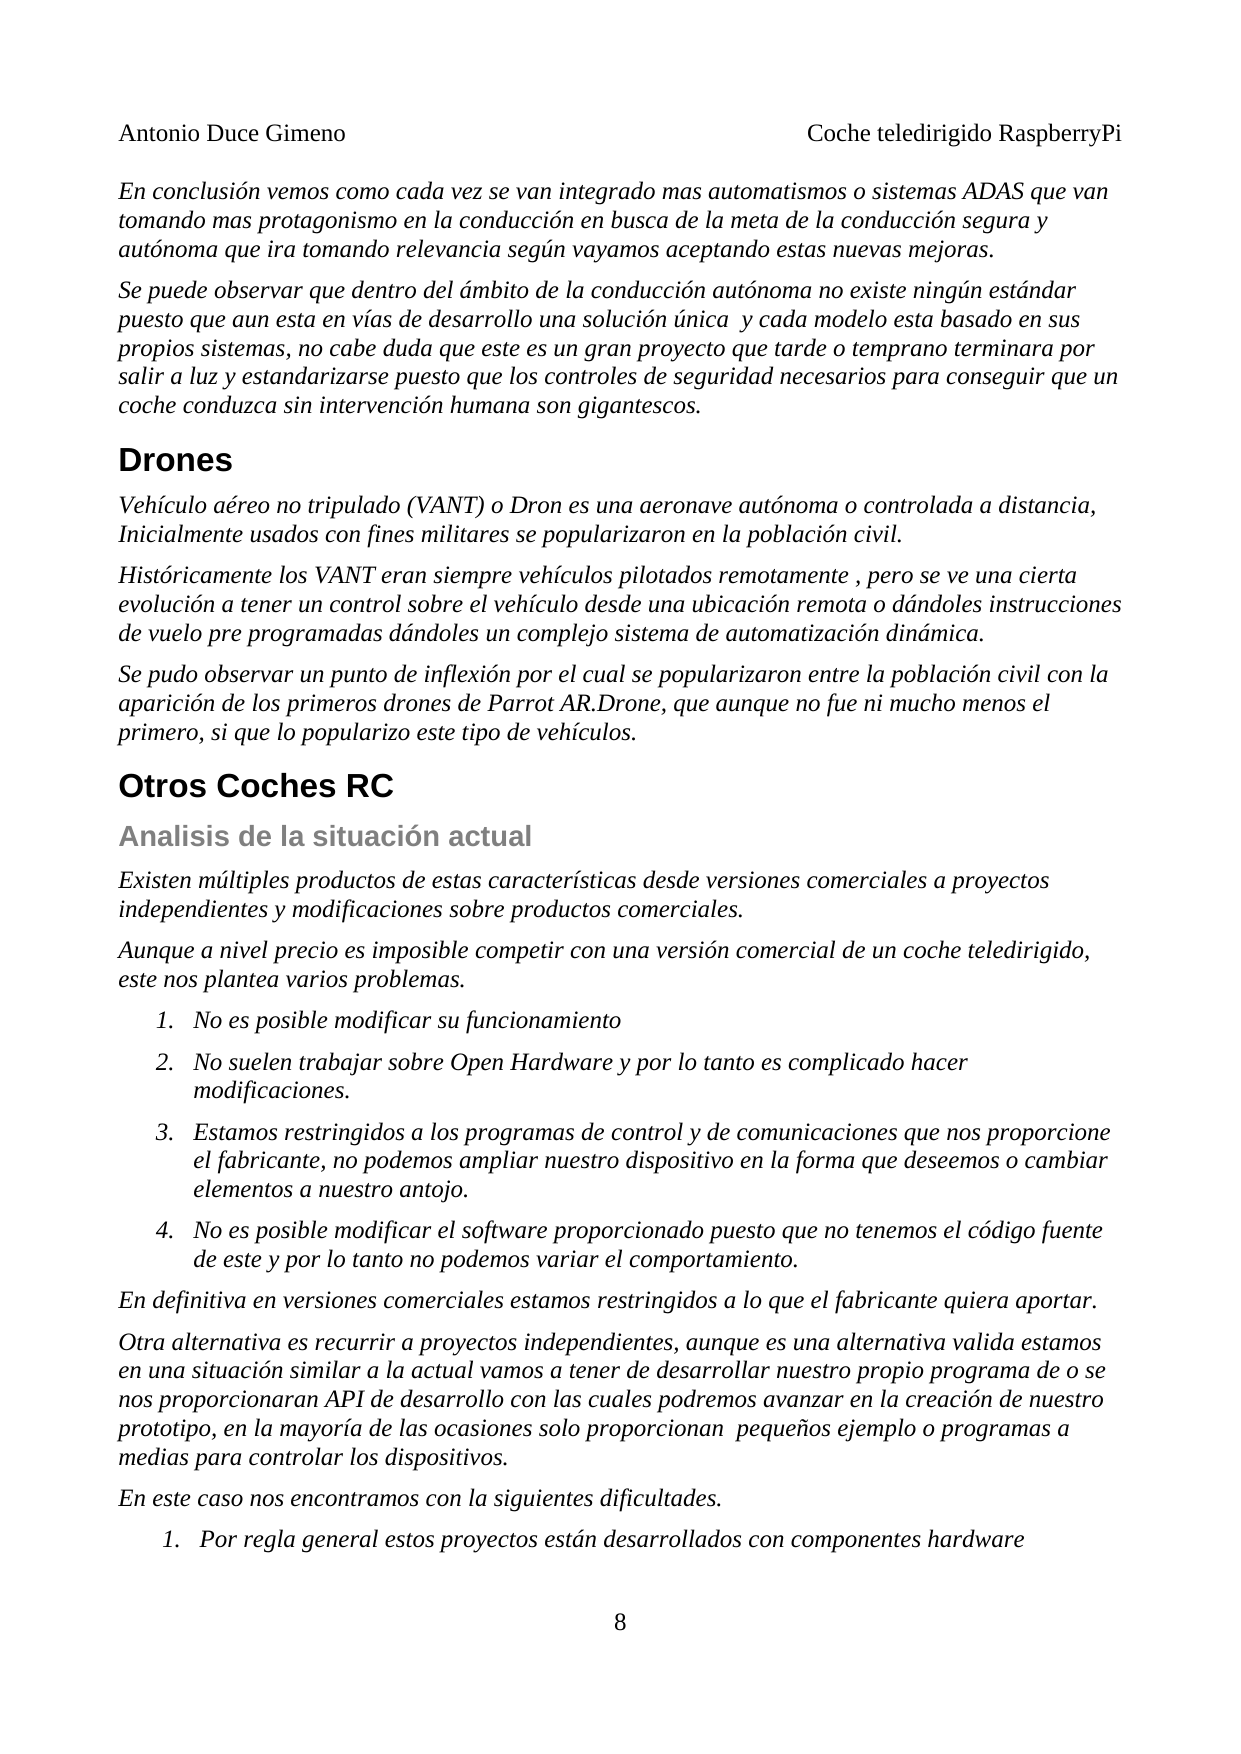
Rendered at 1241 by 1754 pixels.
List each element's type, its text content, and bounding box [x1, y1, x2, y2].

text Se puede observar que dentro del ámbito de la conducción autónoma no existe ningún estándar puesto que aun esta en vías de desarrollo una solución única y cada modelo esta basado en sus propios sistemas, no cabe duda que este es un gran proyecto que tarde o temprano terminara por salir a luz y estandarizarse puesto que los controles de seguridad necesarios para conseguir que un coche conduzca sin intervención humana son gigantescos. [118, 275, 1122, 419]
list Analisis de la situación actual [118, 819, 1122, 853]
list No suelen trabajar sobre Open Hardware y por lo tanto es complicado hacer modificaciones. [156, 1047, 1122, 1104]
text En definitiva en versiones comerciales estamos restringidos a lo que el fabricante quiera aportar. [118, 1286, 1122, 1314]
list No es posible modificar el software proporcionado puesto que no tenemos el código fuente de este y por lo tanto no podemos variar el comportamiento. [156, 1216, 1122, 1273]
text Aunque a nivel precio es imposible competir con una versión comercial de un coche teledirigido, este nos plantea varios problemas. [118, 936, 1122, 993]
text Existen múltiples productos de estas características desde versiones comerciales a proyectos independientes y modificaciones sobre productos comerciales. [118, 866, 1122, 923]
text Otros Coches RC [118, 766, 1122, 805]
text Históricamente los VANT eran siempre vehículos pilotados remotamente , pero se ve una cierta evolución a tener un control sobre el vehículo desde una ubicación remota o dándoles instrucciones de vuelo pre programadas dándoles un complejo sistema de automatización dinámica. [118, 561, 1122, 647]
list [162, 1524, 1122, 1553]
text En conclusión vemos como cada vez se van integrado mas automatismos o sistemas ADAS que van tomando mas protagonismo en la conducción en busca de la meta de la conducción segura y autónoma que ira tomando relevancia según vayamos aceptando estas nuevas mejoras. [118, 176, 1122, 263]
list Drones [118, 440, 1122, 478]
text En este caso nos encontramos con la siguientes dificultades. [118, 1483, 1122, 1512]
text Se pudo observar un punto de inflexión por el cual se popularizaron entre la población civil con la aparición de los primeros drones de Parrot AR.Drone, que aunque no fue ni mucho menos el primero, si que lo popularizo este tipo de vehículos. [118, 659, 1122, 746]
text Otra alternativa es recurrir a proyectos independientes, aunque es una alternativa valida estamos en una situación similar a la actual vamos a tener de desarrollar nuestro propio programa de o se nos proporcionaran API de desarrollo con las cuales podremos avanzar en la creación de nuestro prototipo, en la mayoría de las ocasiones solo proporcionan pequeños ejemplo o programas a medias para controlar los dispositivos. [118, 1327, 1122, 1471]
list No es posible modificar su funcionamiento [156, 1006, 1122, 1034]
list Estamos restringidos a los programas de control y de comunicaciones que nos proporcione el fabricante, no podemos ampliar nuestro dispositivo en la forma que deseemos o cambiar elementos a nuestro antojo. [156, 1117, 1122, 1203]
text Vehículo aéreo no tripulado (VANT) o Dron es una aeronave autónoma o controlada a distancia, Inicialmente usados con fines militares se popularizaron en la población civil. [118, 491, 1122, 548]
